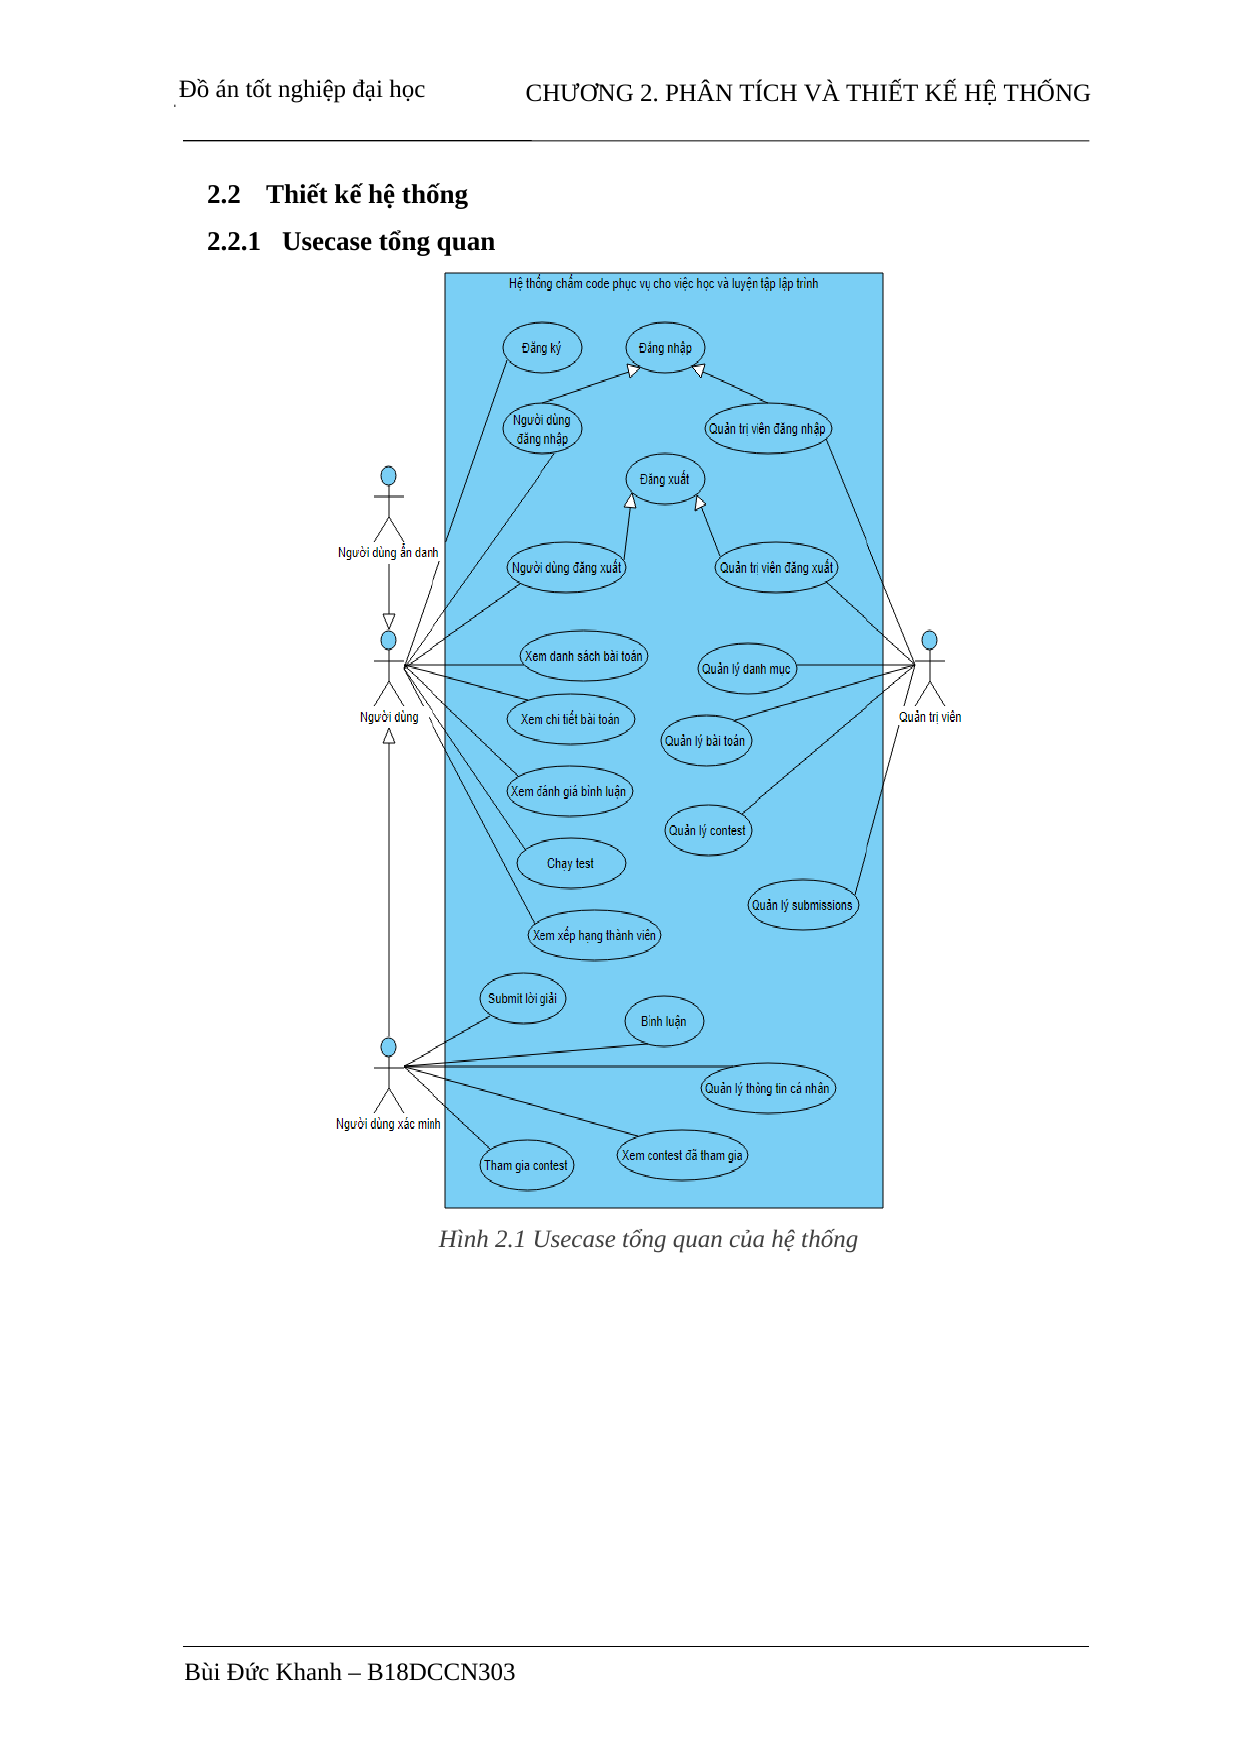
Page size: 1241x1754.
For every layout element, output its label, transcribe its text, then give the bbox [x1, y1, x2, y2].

subtitle Thiết kế hệ thống [207, 179, 1092, 210]
picture [325, 272, 975, 1215]
subtitle Usecase tổng quan [207, 225, 1092, 256]
text Hình . Usecase tổng quan của hệ thống [207, 1224, 1092, 1252]
